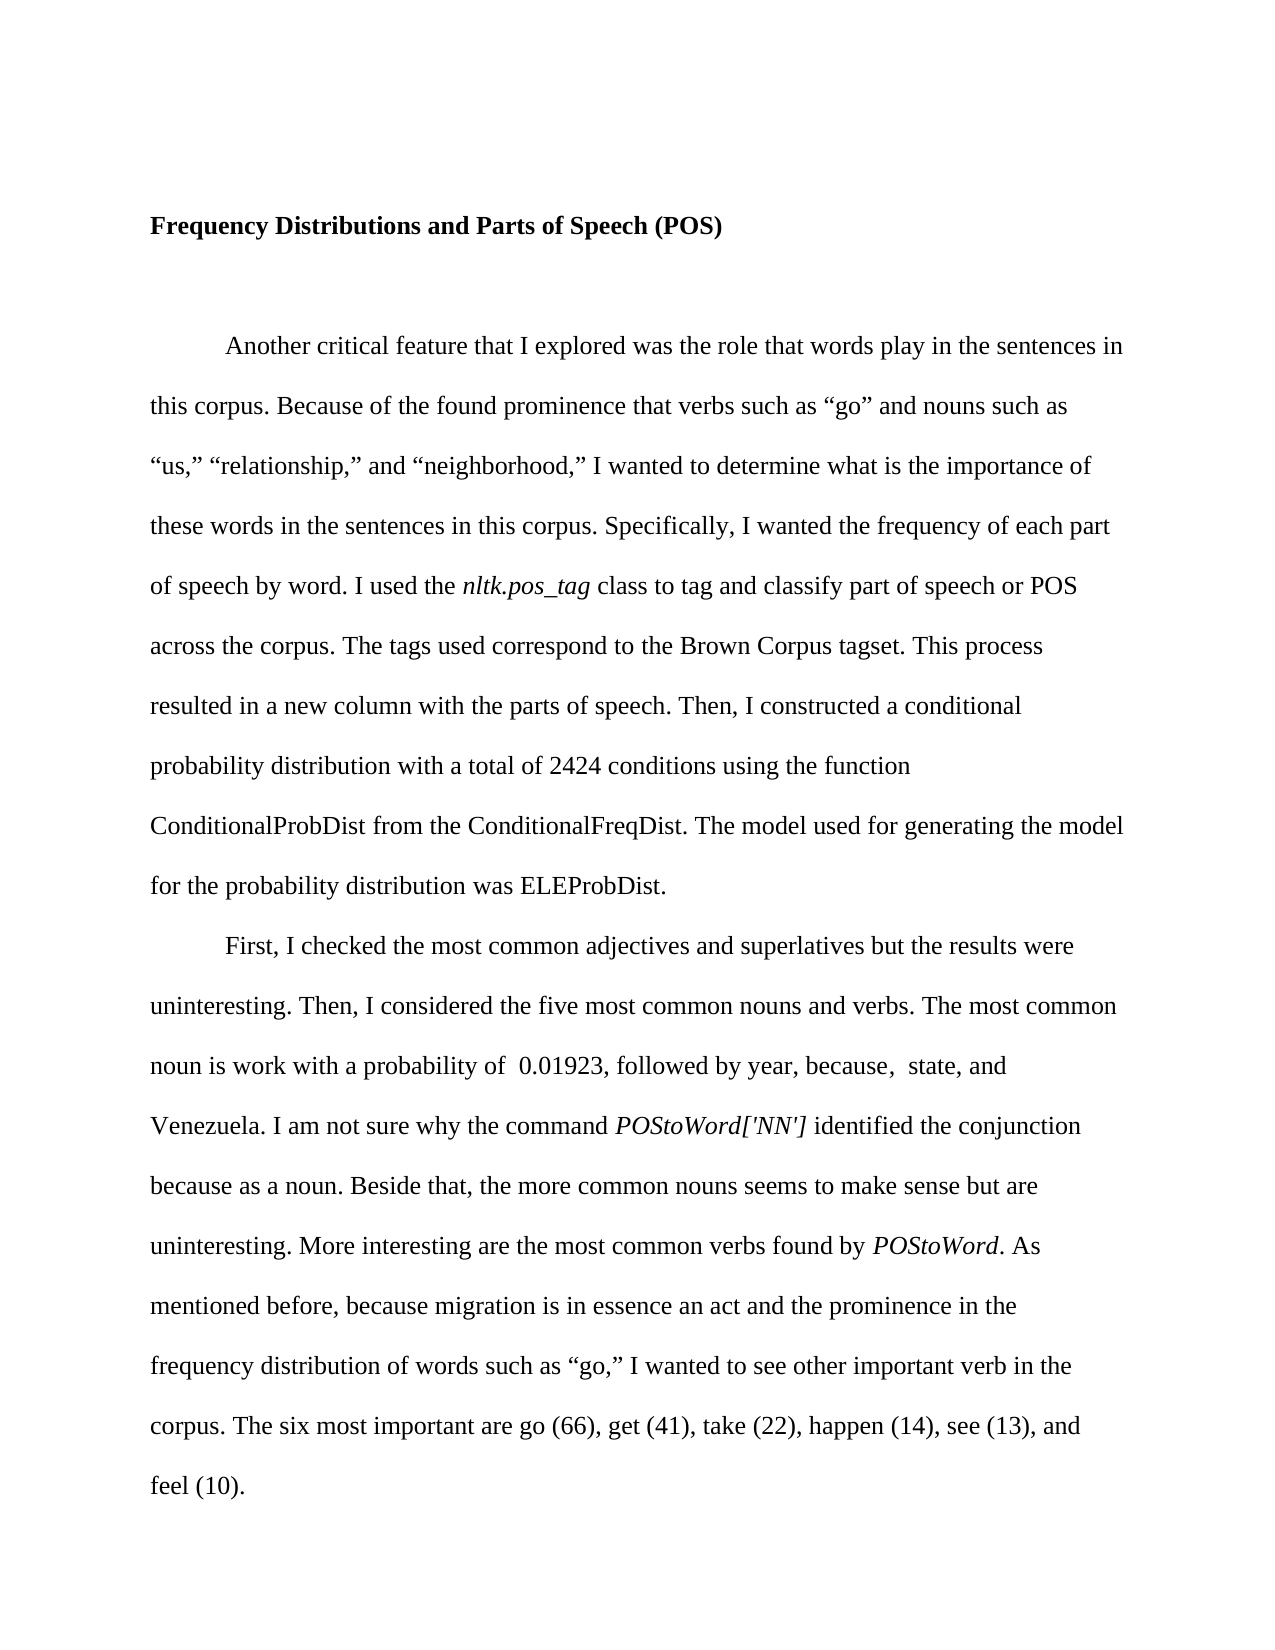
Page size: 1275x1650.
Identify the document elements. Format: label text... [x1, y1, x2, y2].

text Another critical feature that I explored was the role that words play in the sentences in this corpus. Because of the found prominence that verbs such as “go” and nouns such as “us,” “relationship,” and “neighborhood,” I wanted to determine what is the importance of these words in the sentences in this corpus. Specifically, I wanted the frequency of each part of speech by word. I used the nltk.pos_tag class to tag and classify part of speech or POS across the corpus. The tags used correspond to the Brown Corpus tagset. This process resulted in a new column with the parts of speech. Then, I constructed a conditional probability distribution with a total of 2424 conditions using the function ConditionalProbDist from the ConditionalFreqDist. The model used for generating the model for the probability distribution was ELEProbDist. [150, 330, 1125, 900]
text First, I checked the most common adjectives and superlatives but the results were uninteresting. Then, I considered the five most common nouns and verbs. The most common noun is work with a probability of 0.01923, followed by year, because, state, and Venezuela. I am not sure why the command POStoWord['NN'] identified the conjunction because as a noun. Beside that, the more common nouns seems to make sense but are uninteresting. More interesting are the most common verbs found by POStoWord. As mentioned before, because migration is in essence an act and the prominence in the frequency distribution of words such as “go,” I wanted to see other important verb in the corpus. The six most important are go (66), get (41), take (22), happen (14), see (13), and feel (10). [150, 930, 1125, 1500]
text Frequency Distributions and Parts of Speech (POS) [150, 210, 1125, 240]
